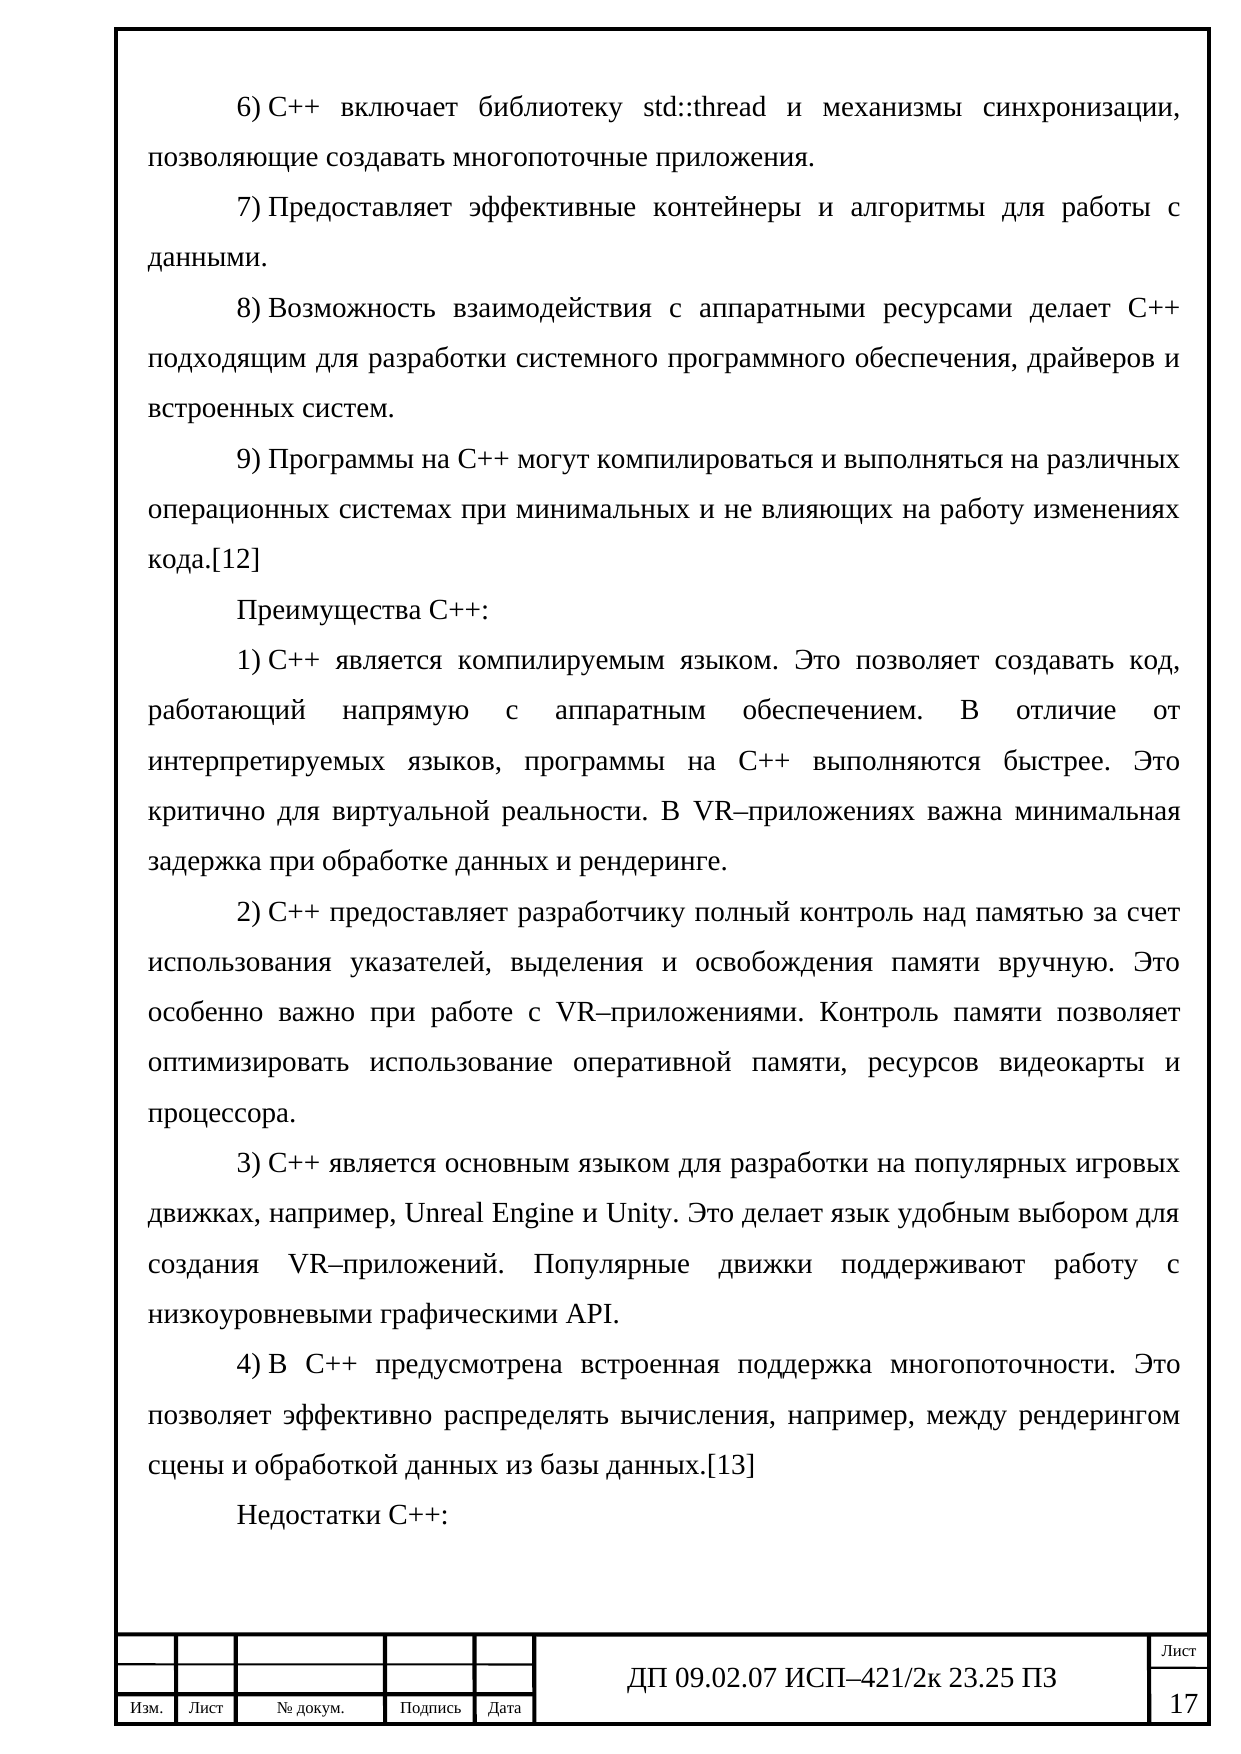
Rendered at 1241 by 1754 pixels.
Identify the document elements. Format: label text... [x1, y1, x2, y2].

list C++ предоставляет разработчику полный контроль над памятью за счет использования указателей, выделения и освобождения памяти вручную. Это особенно важно при работе с VR–приложениями. Контроль памяти позволяет оптимизировать использование оперативной памяти, ресурсов видеокарты и процессора. [148, 894, 1181, 1128]
list Возможность взаимодействия с аппаратными ресурсами делает C++ подходящим для разработки системного программного обеспечения, драйверов и встроенных систем. [148, 290, 1181, 424]
list Программы на C++ могут компилироваться и выполняться на различных операционных системах при минимальных и не влияющих на работу изменениях кода.[12] [148, 441, 1181, 575]
text Недостатки C++: [148, 1497, 1181, 1531]
list C++ включает библиотеку std::thread и механизмы синхронизации, позволяющие создавать многопоточные приложения. [148, 89, 1181, 172]
text Преимущества C++: [148, 592, 1181, 625]
list C++ является компилируемым языком. Это позволяет создавать код, работающий напрямую с аппаратным обеспечением. В отличие от интерпретируемых языков, программы на C++ выполняются быстрее. Это критично для виртуальной реальности. В VR–приложениях важна минимальная задержка при обработке данных и рендеринге. [148, 642, 1181, 877]
list C++ является основным языком для разработки на популярных игровых движках, например, Unreal Engine и Unity. Это делает язык удобным выбором для создания VR–приложений. Популярные движки поддерживают работу с низкоуровневыми графическими API. [148, 1145, 1181, 1330]
list Предоставляет эффективные контейнеры и алгоритмы для работы с данными. [148, 189, 1181, 273]
list В C++ предусмотрена встроенная поддержка многопоточности. Это позволяет эффективно распределять вычисления, например, между рендерингом сцены и обработкой данных из базы данных.[13] [148, 1346, 1181, 1481]
